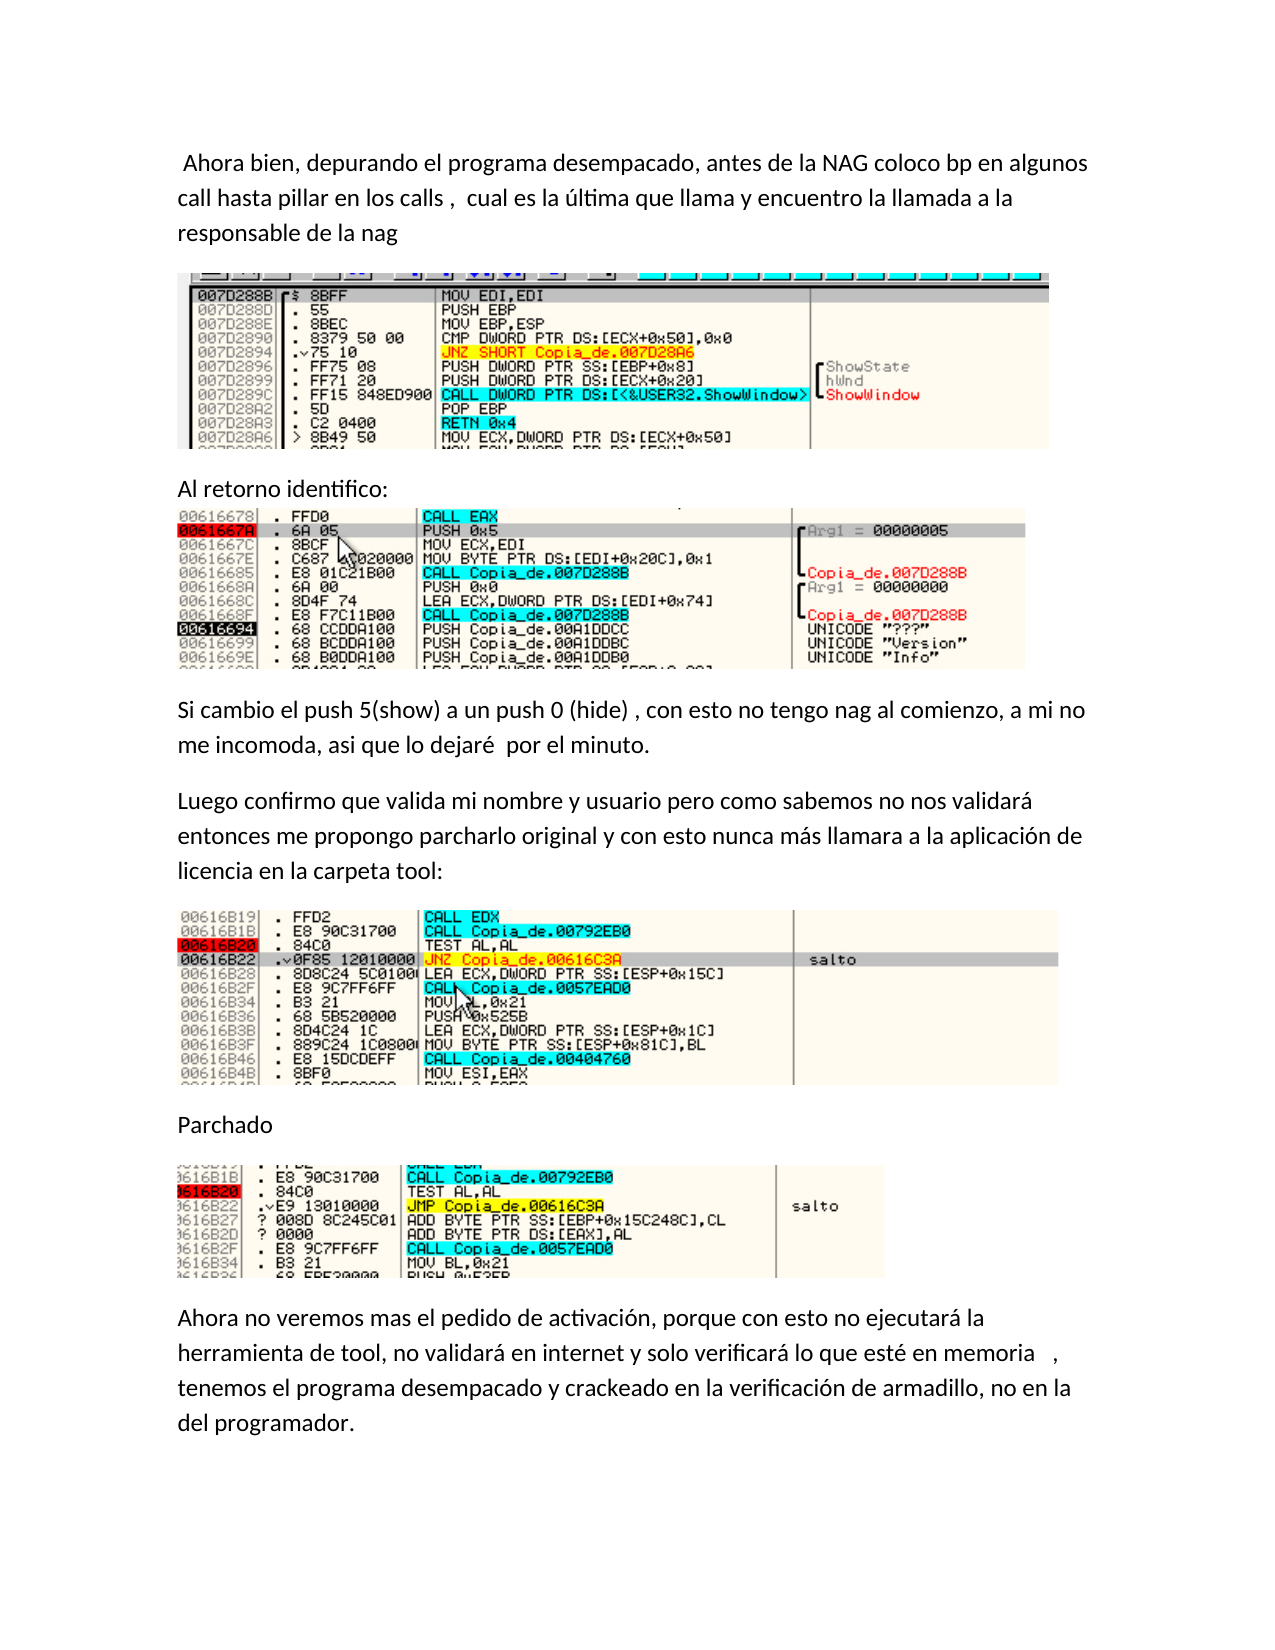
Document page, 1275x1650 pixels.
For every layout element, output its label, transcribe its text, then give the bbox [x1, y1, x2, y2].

picture [177, 1165, 885, 1278]
picture [177, 910, 1059, 1085]
picture [177, 508, 1026, 669]
text Ahora no veremos mas el pedido de activación, porque con esto no ejecutará la herramienta de tool, no validará en internet y solo verificará lo que esté en memoria , tenemos el programa desempacado y crackeado en la verificación de armadillo, no en la del programador. [177, 1302, 1098, 1438]
text Luego confirmo que valida mi nombre y usuario pero como sabemos no nos validará entonces me propongo parcharlo original y con esto nunca más llamara a la aplicación de licencia en la carpeta tool: [177, 785, 1098, 885]
text Parchado [177, 1109, 1098, 1140]
picture [177, 273, 1049, 449]
text Ahora bien, depurando el programa desempacado, antes de la NAG coloco bp en algunos call hasta pillar en los calls , cual es la última que llama y encuentro la llamada a la responsable de la nag [177, 148, 1098, 248]
text Si cambio el push 5(show) a un push 0 (hide) , con esto no tengo nag al comienzo, a mi no me incomoda, asi que lo dejaré por el minuto. [177, 694, 1098, 759]
